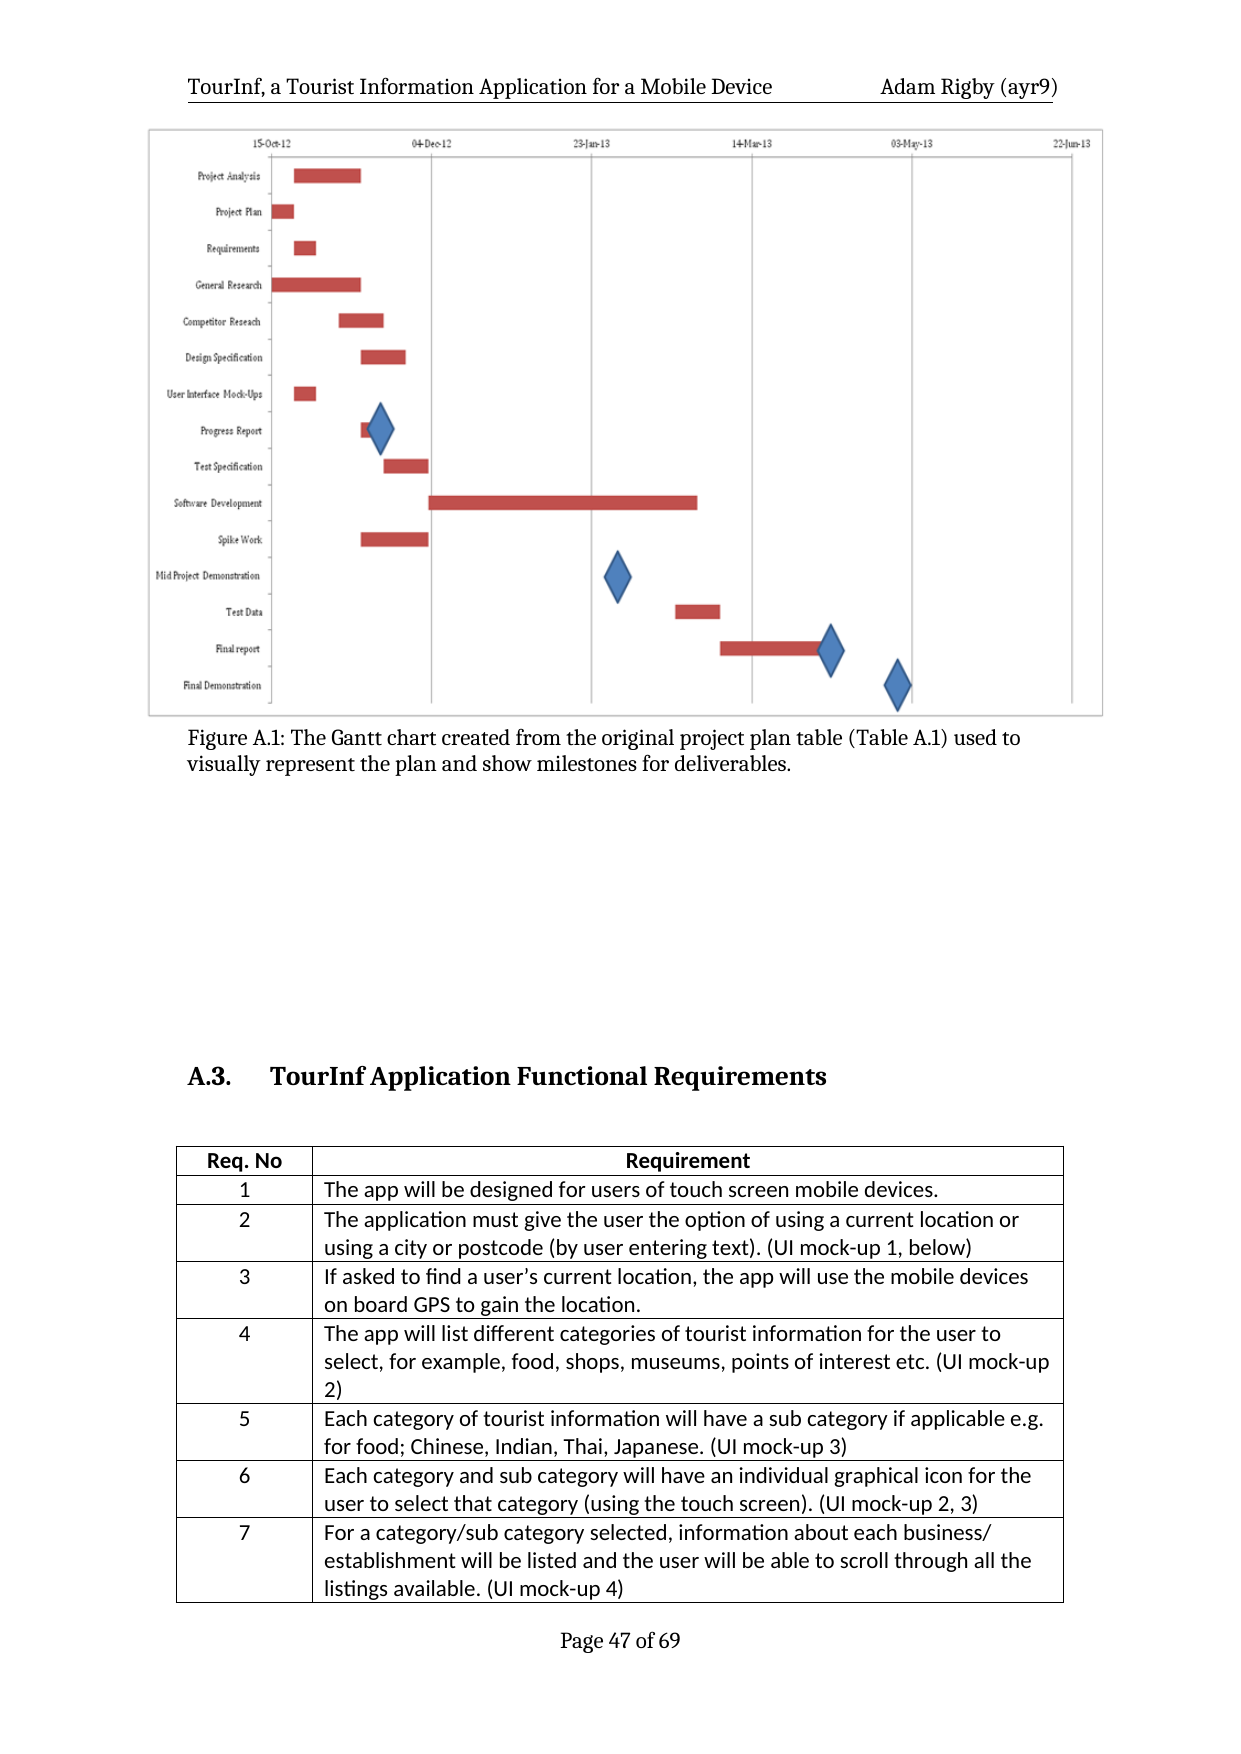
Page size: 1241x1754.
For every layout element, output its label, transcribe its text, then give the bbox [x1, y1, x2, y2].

text Figure A.1: The Gantt chart created from the original project plan table (Table A.1) used to visually represent the plan and show milestones for deliverables. [187, 724, 1053, 777]
table_cell 5 [177, 1404, 312, 1460]
table_cell For a category/sub category selected, information about each business/ establishment will be listed and the user will be able to scroll through all the listings available. (UI mock-up 4) [313, 1518, 1063, 1602]
subtitle A.3. TourInf Application Functional Requirements [187, 1061, 1053, 1092]
table_cell The app will be designed for users of touch screen mobile devices. [313, 1176, 1063, 1204]
table_cell The app will list different categories of tourist information for the user to select, for example, food, shops, museums, points of interest etc. (UI mock-up 2) [313, 1319, 1063, 1403]
table_cell Each category of tourist information will have a sub category if applicable e.g. for food; Chinese, Indian, Thai, Japanese. (UI mock-up 3) [313, 1404, 1063, 1460]
table_cell The application must give the user the option of using a current location or using a city or postcode (by user entering text). (UI mock-up 1, below) [313, 1205, 1063, 1261]
table_cell 6 [177, 1461, 312, 1517]
table_cell Each category and sub category will have an individual graphical icon for the user to select that category (using the touch screen). (UI mock-up 2, 3) [313, 1461, 1063, 1517]
table_cell 3 [177, 1262, 312, 1318]
table_header Req. No [177, 1147, 312, 1174]
table_cell If asked to find a user’s current location, the app will use the mobile devices on board GPS to gain the location. [313, 1262, 1063, 1318]
picture [138, 119, 1112, 724]
table_cell 1 [177, 1176, 312, 1204]
table_cell 7 [177, 1518, 312, 1602]
table_cell 2 [177, 1205, 312, 1261]
table_cell 4 [177, 1319, 312, 1403]
table_header Requirement [313, 1147, 1063, 1174]
